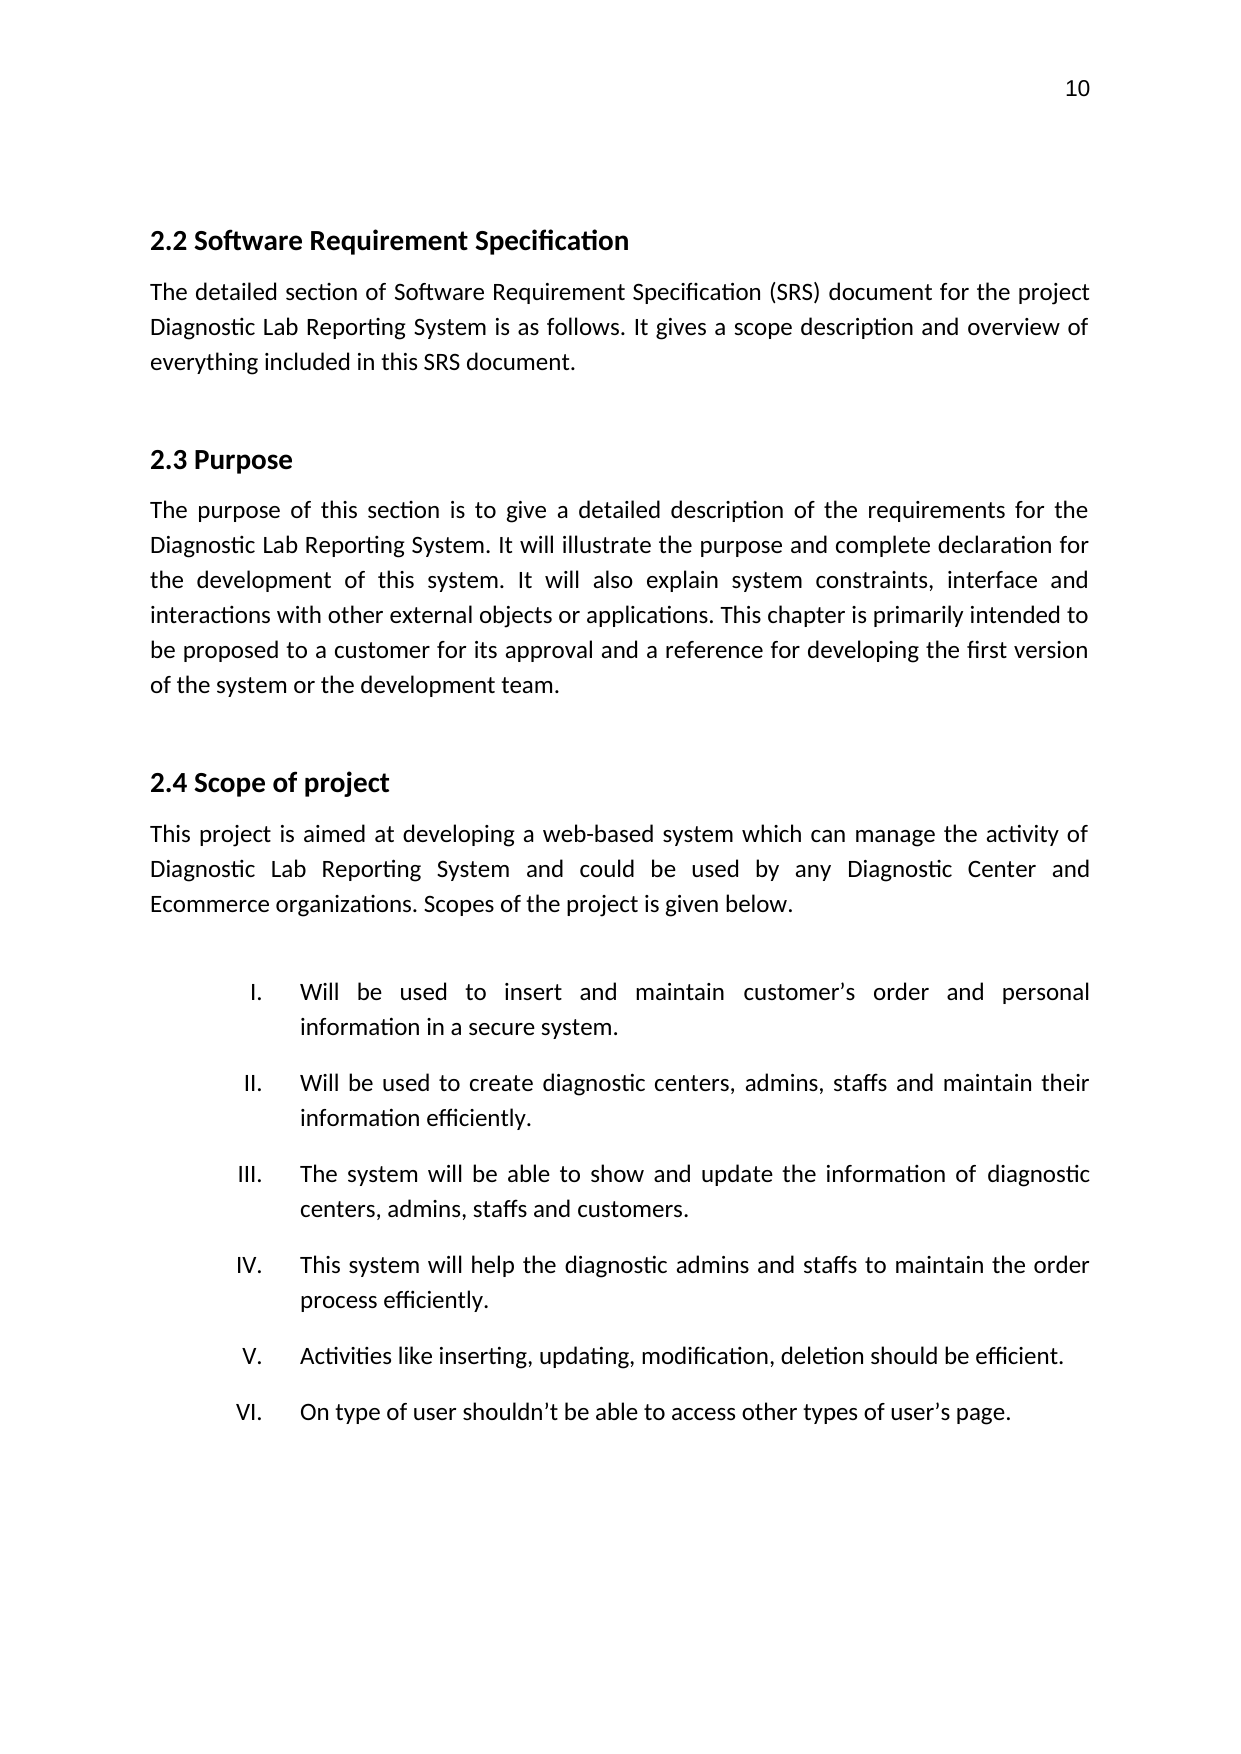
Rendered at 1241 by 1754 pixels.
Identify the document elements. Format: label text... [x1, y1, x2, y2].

list Will be used to create diagnostic centers, admins, staffs and maintain their information efficiently. [262, 1067, 1090, 1133]
text 2.4 Scope of project [150, 764, 1090, 800]
list Activities like inserting, updating, modification, deletion should be efficient. [262, 1340, 1090, 1370]
text The detailed section of Software Requirement Specification (SRS) document for the project Diagnostic Lab Reporting System is as follows. It gives a scope description and overview of everything included in this SRS document. [150, 276, 1090, 376]
text 2.3 Purpose [150, 441, 1090, 477]
list This system will help the diagnostic admins and staffs to maintain the order process efficiently. [262, 1249, 1090, 1314]
text The purpose of this section is to give a detailed description of the requirements for the Diagnostic Lab Reporting System. It will illustrate the purpose and complete declaration for the development of this system. It will also explain system constraints, interface and interactions with other external objects or applications. This chapter is primarily intended to be proposed to a customer for its approval and a reference for developing the first version of the system or the development team. [150, 494, 1090, 700]
list The system will be able to show and update the information of diagnostic centers, admins, staffs and customers. [262, 1158, 1090, 1224]
text This project is aimed at developing a web-based system which can manage the activity of Diagnostic Lab Reporting System and could be used by any Diagnostic Center and Ecommerce organizations. Scopes of the project is given below. [150, 818, 1090, 918]
subtitle 2.2 Software Requirement Specification [150, 222, 1090, 258]
list On type of user shouldn’t be able to access other types of user’s page. [262, 1396, 1090, 1426]
list Will be used to insert and maintain customer’s order and personal information in a secure system. [262, 977, 1090, 1042]
